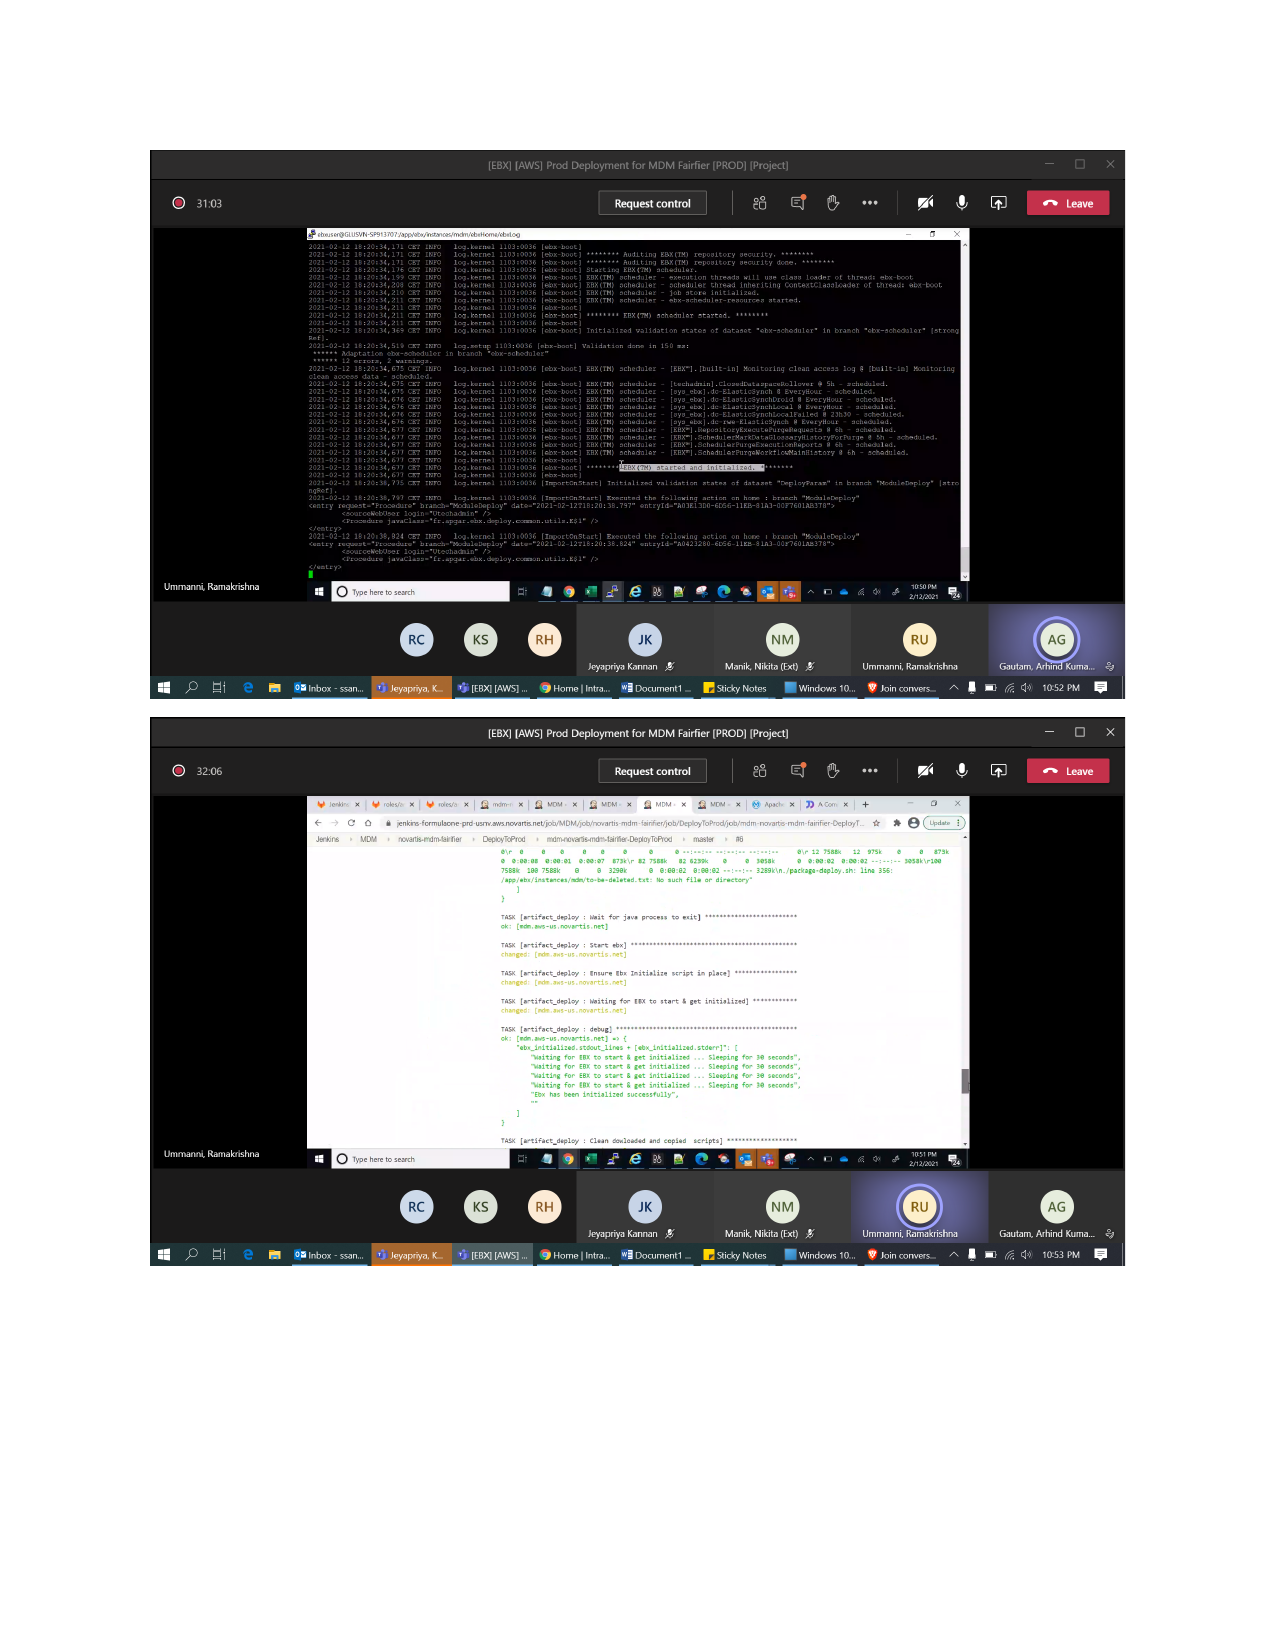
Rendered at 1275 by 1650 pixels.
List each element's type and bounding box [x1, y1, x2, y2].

picture [150, 717, 1125, 1266]
picture [150, 150, 1125, 699]
